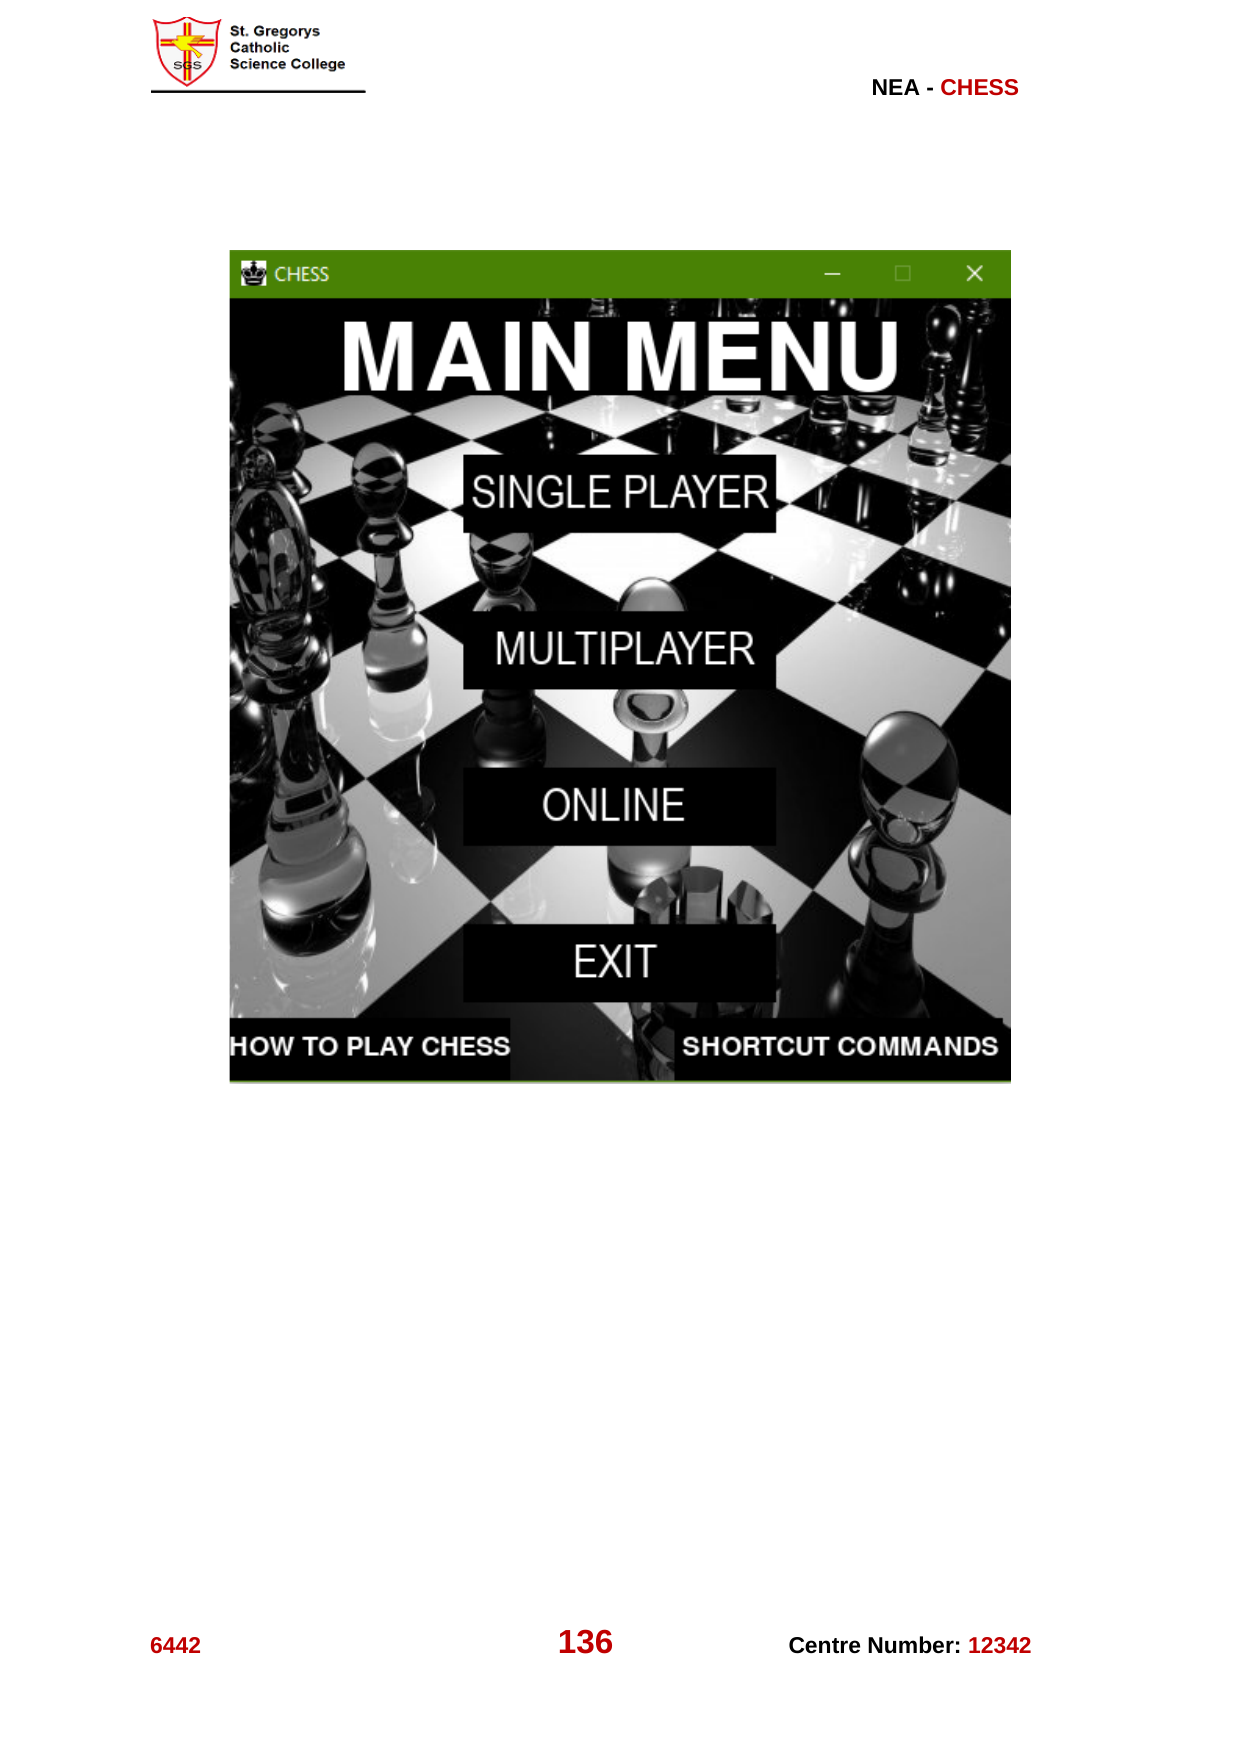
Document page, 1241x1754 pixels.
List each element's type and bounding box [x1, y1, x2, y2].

picture [229, 250, 1011, 1084]
picture [151, 17, 369, 96]
